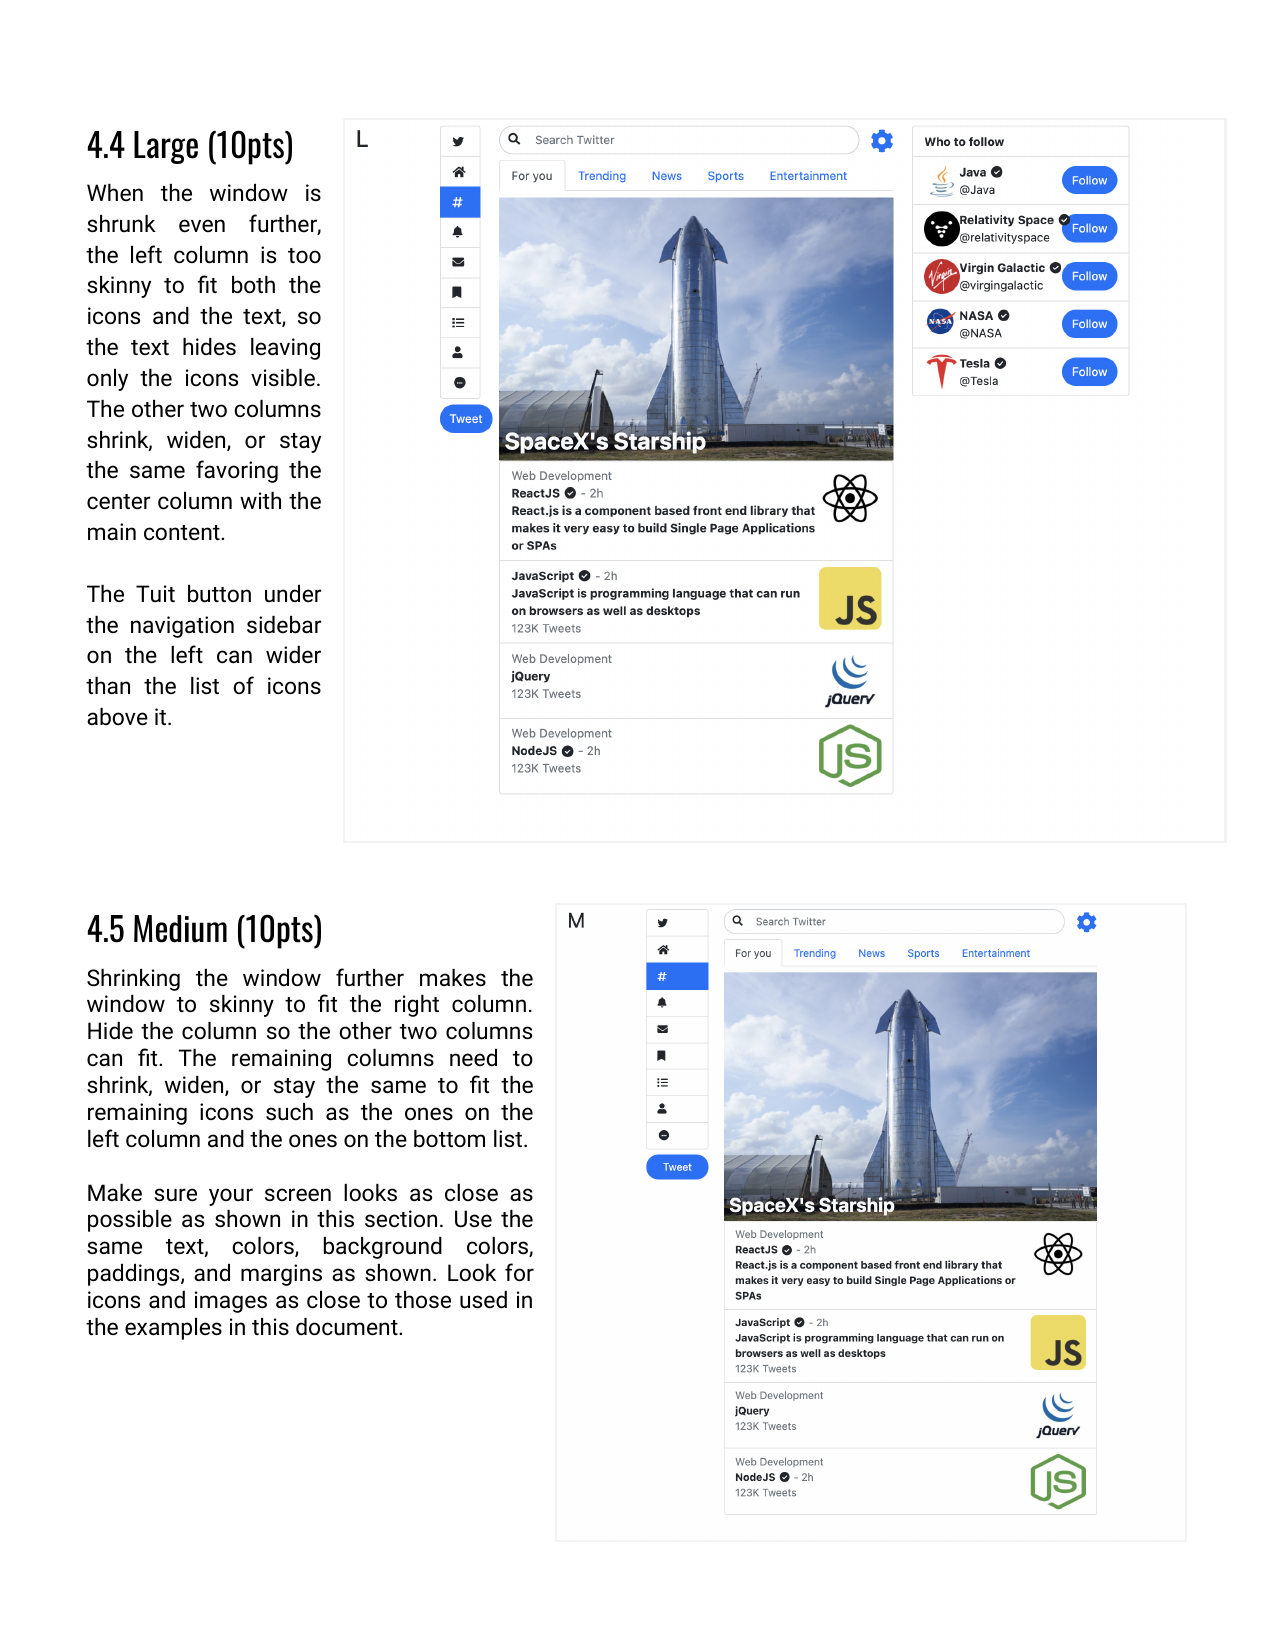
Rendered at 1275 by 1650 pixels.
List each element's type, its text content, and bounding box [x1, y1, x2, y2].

table_header 4.4 Large (10pts) When the window is shrunk even further, the left column is too skinny to fit both the icons and the text, so the text hides leaving only the icons visible. The other two columns shrink, widen, or stay the same favoring the center column with the main content. The Tuit button under the navigation sidebar on the left can wider than the list of icons above it. [77, 108, 331, 857]
table_header [546, 893, 1200, 1557]
table_header 4.5 Medium (10pts) Shrinking the window further makes the window to skinny to fit the right column. Hide the column so the other two columns can fit. The remaining columns need to shrink, widen, or stay the same to fit the remaining icons such as the ones on the left column and the ones on the bottom list. Make sure your screen looks as close as possible as shown in this section. Use the same text, colors, background colors, paddings, and margins as shown. Look for icons and images as close to those used in the examples in this document. [77, 893, 544, 1557]
picture [557, 905, 1185, 1540]
table_header [333, 108, 1200, 857]
picture [345, 120, 1202, 841]
